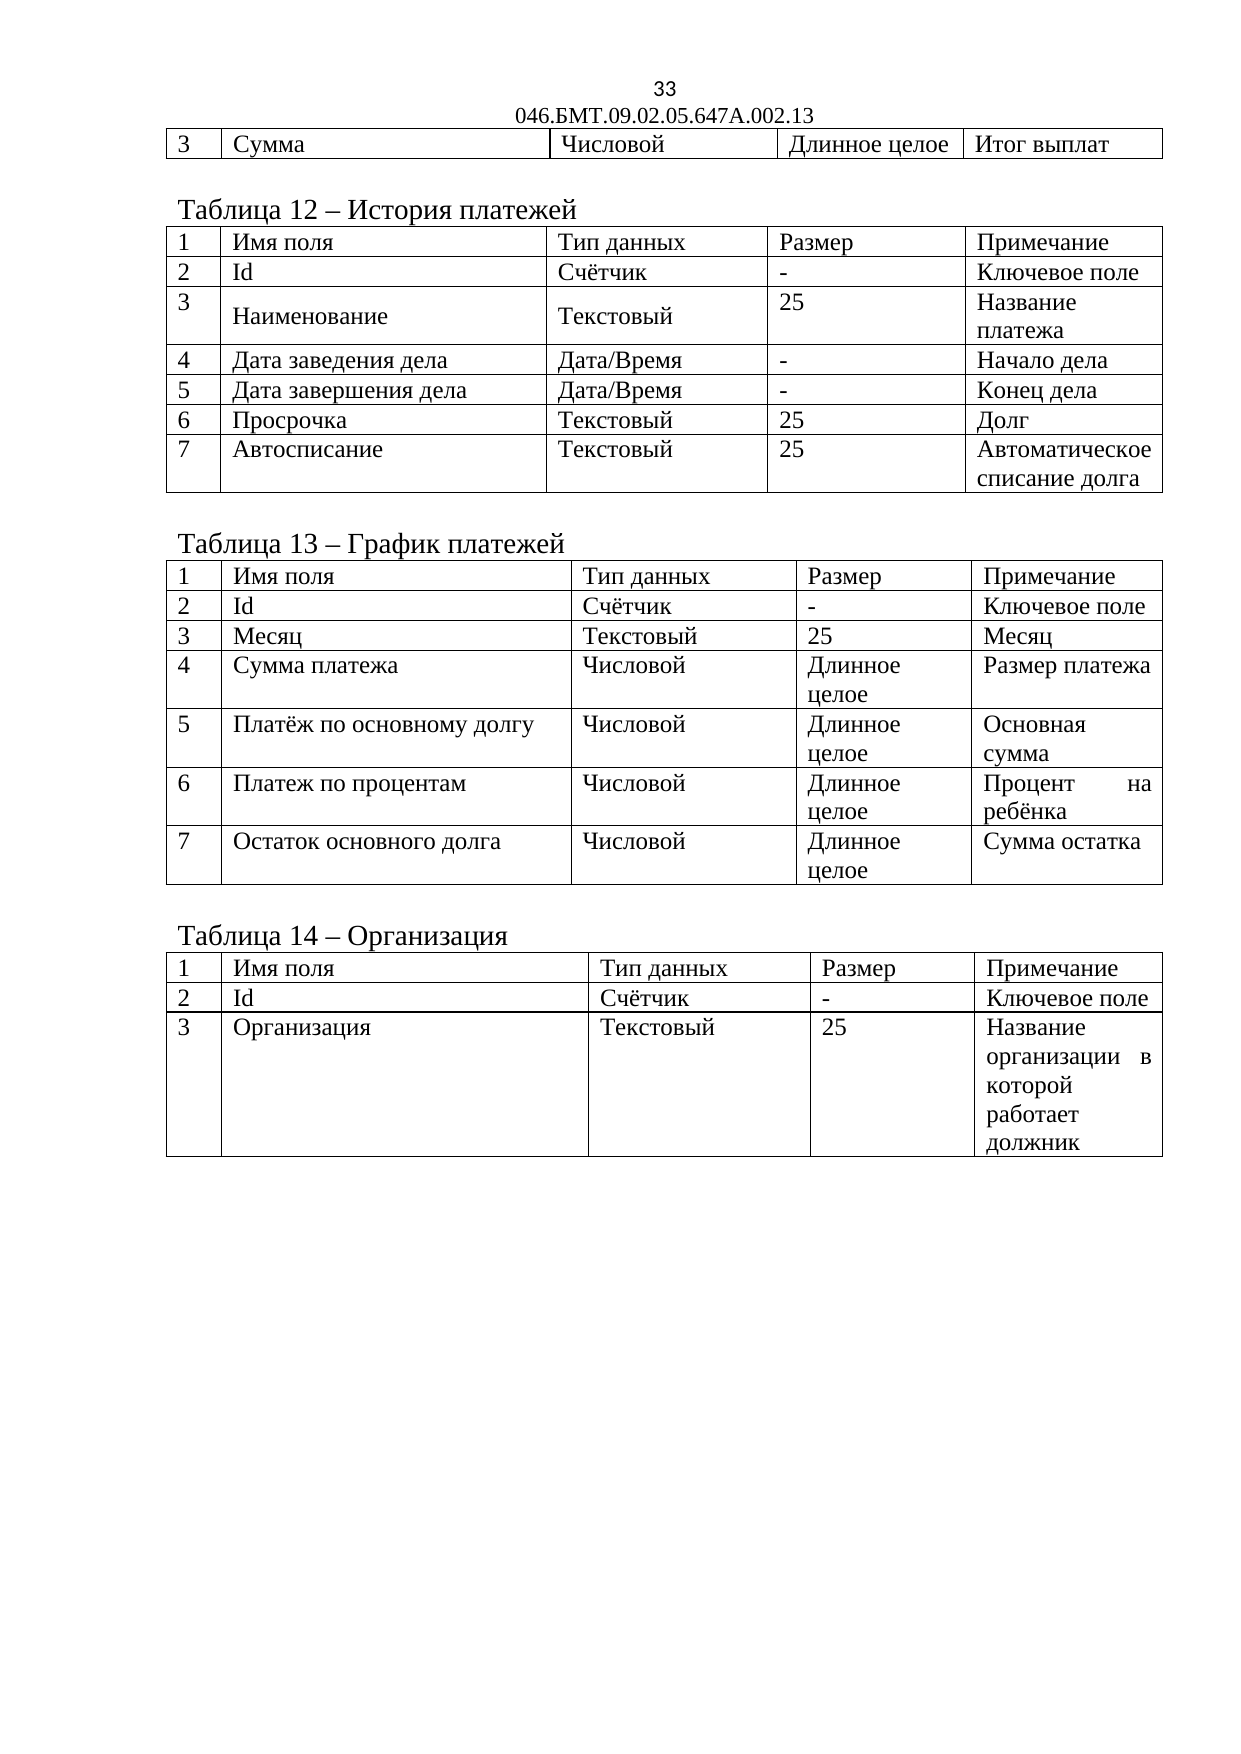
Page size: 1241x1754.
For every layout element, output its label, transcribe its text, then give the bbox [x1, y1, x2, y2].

table_cell Длинное целое [778, 129, 963, 158]
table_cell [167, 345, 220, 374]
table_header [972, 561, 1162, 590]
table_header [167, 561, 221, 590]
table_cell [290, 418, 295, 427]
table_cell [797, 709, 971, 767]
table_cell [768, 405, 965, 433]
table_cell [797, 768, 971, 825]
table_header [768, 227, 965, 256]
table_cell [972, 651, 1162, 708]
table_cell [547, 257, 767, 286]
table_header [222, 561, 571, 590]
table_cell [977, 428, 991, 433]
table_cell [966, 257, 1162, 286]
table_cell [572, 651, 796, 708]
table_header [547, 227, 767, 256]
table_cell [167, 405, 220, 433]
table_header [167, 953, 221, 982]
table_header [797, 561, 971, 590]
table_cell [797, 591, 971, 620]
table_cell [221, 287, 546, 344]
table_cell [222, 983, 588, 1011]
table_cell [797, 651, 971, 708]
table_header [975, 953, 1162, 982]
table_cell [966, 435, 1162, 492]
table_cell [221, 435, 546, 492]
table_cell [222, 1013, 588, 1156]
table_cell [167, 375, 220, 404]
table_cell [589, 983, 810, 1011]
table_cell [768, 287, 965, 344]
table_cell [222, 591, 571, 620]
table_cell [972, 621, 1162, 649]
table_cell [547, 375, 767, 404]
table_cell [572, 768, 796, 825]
table_cell Числовой [551, 129, 777, 158]
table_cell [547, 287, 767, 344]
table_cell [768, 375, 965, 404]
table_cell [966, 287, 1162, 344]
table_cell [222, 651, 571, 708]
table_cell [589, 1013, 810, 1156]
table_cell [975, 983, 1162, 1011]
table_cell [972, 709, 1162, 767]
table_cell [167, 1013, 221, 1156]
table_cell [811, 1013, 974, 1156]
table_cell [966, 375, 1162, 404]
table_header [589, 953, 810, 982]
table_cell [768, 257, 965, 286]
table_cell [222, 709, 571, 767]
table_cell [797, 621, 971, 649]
table_header 1 [167, 227, 220, 256]
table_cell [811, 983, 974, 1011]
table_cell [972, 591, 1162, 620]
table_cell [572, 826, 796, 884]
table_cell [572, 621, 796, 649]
text Таблица 12 – История платежей [177, 192, 1152, 226]
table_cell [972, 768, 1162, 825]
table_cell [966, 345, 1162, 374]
table_cell 3 [167, 129, 221, 158]
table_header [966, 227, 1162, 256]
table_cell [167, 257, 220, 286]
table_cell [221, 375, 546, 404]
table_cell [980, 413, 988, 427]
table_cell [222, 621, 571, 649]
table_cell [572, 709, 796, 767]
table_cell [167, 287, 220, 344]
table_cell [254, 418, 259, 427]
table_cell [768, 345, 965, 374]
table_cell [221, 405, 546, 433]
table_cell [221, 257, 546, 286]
text Таблица 13 – График платежей [177, 527, 1152, 560]
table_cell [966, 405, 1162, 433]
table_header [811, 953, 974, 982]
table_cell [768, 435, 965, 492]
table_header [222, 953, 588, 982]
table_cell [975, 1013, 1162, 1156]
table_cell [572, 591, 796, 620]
text Таблица 14 – Организация [177, 918, 1152, 952]
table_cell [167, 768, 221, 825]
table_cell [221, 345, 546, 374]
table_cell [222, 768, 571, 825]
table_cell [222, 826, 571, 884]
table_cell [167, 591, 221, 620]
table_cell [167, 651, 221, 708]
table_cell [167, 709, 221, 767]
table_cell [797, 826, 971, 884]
table_cell Сумма [222, 129, 549, 158]
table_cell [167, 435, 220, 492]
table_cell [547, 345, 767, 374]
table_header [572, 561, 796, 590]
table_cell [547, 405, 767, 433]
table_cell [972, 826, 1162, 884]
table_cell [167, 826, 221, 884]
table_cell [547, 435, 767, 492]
table_cell Итог выплат [964, 129, 1162, 158]
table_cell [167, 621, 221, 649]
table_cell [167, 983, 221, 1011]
table_header Имя поля [221, 227, 546, 256]
